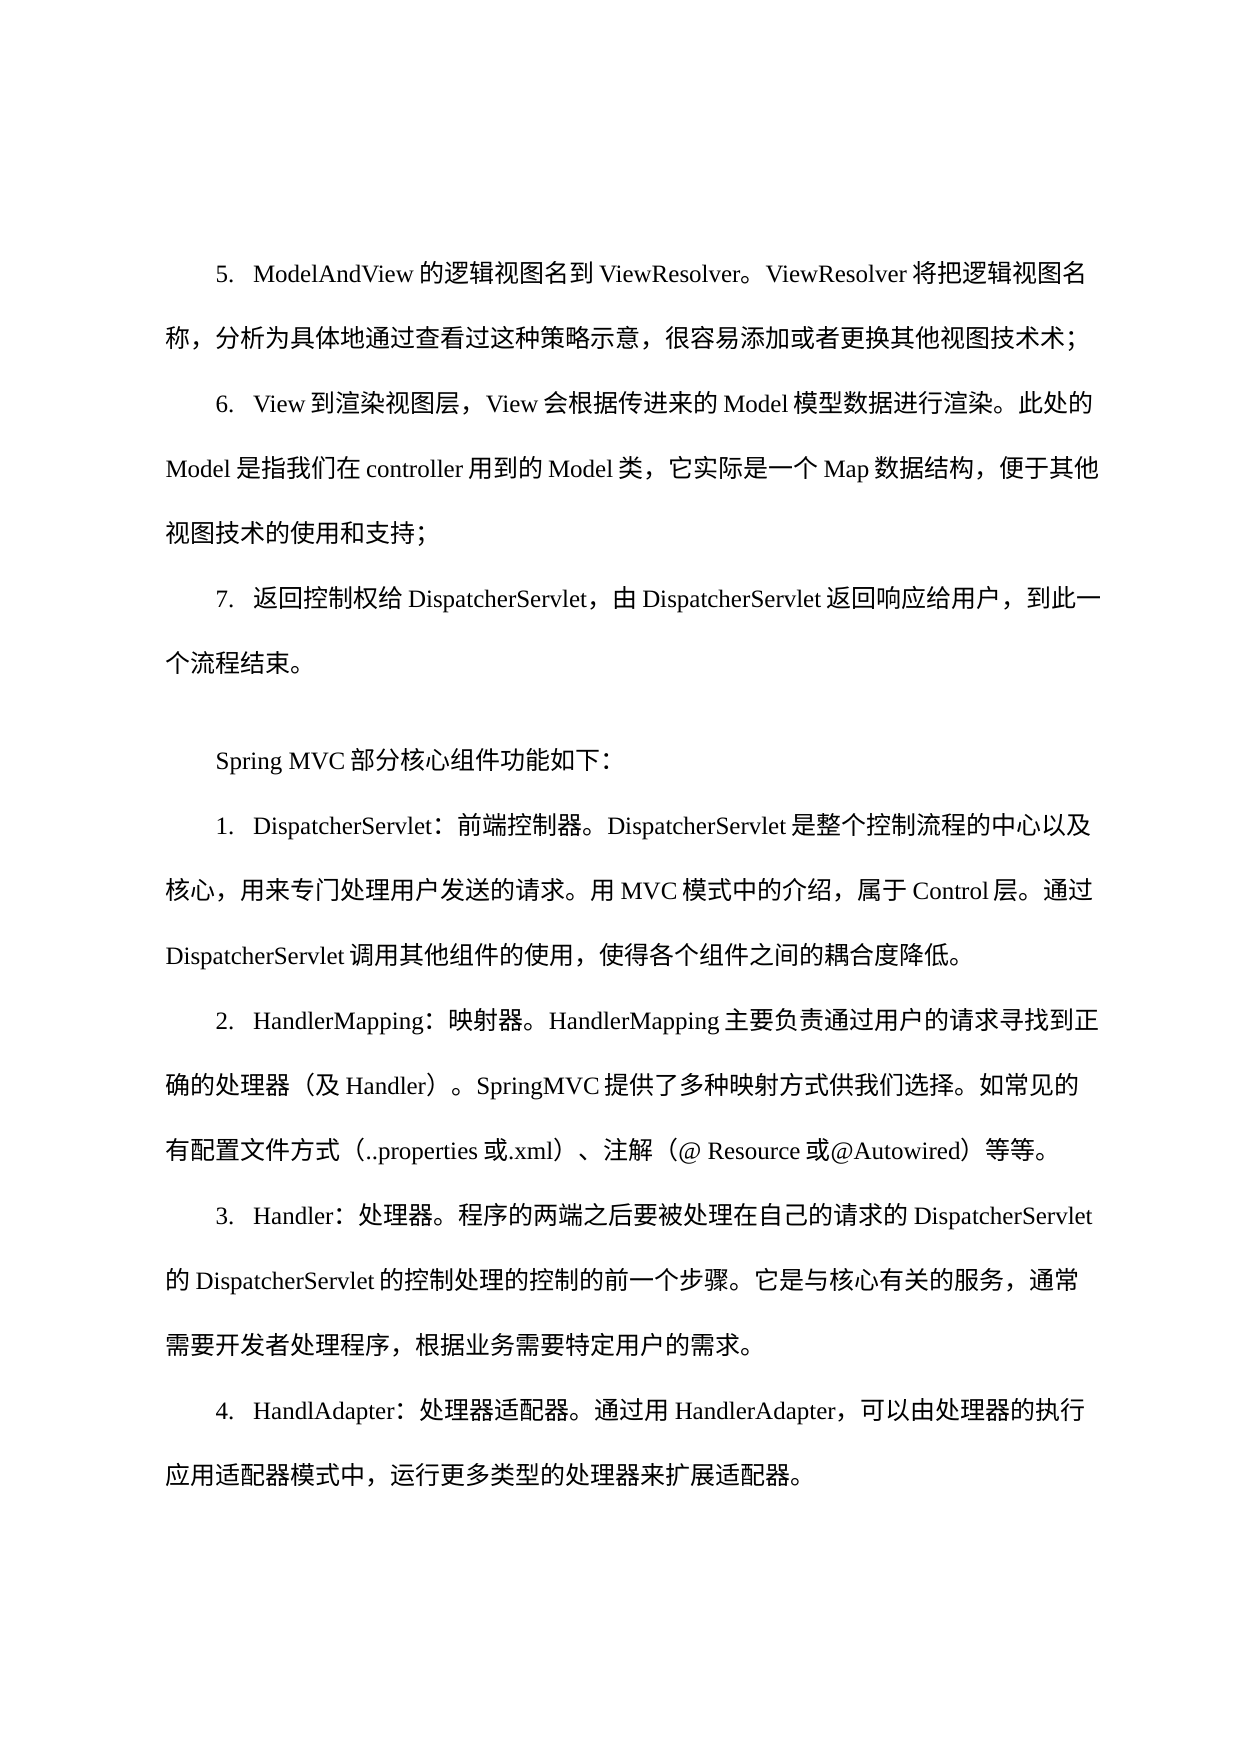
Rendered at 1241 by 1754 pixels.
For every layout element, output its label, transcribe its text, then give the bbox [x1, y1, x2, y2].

list HandlerMapping：映射器。HandlerMapping主要负责通过用户的请求寻找到正确的处理器（及Handler）。SpringMVC提供了多种映射方式供我们选择。如常见的有配置文件方式（..properties或.xml）、注解（@ Resource或@Autowired）等等。 [165, 986, 1104, 1181]
list 返回控制权给DispatcherServlet，由DispatcherServlet返回响应给用户，到此一个流程结束。 [165, 564, 1104, 694]
list View到渲染视图层，View会根据传进来的Model模型数据进行渲染。此处的Model是指我们在controller用到的Model类，它实际是一个Map数据结构，便于其他视图技术的使用和支持； [165, 369, 1104, 564]
list Handler：处理器。程序的两端之后要被处理在自己的请求的DispatcherServlet的DispatcherServlet的控制处理的控制的前一个步骤。它是与核心有关的服务，通常需要开发者处理程序，根据业务需要特定用户的需求。 [165, 1181, 1104, 1376]
list HandlAdapter：处理器适配器。通过用HandlerAdapter，可以由处理器的执行应用适配器模式中，运行更多类型的处理器来扩展适配器。 [165, 1376, 1104, 1506]
list ModelAndView的逻辑视图名到ViewResolver。ViewResolver将把逻辑视图名称，分析为具体地通过查看过这种策略示意，很容易添加或者更换其他视图技术术； [165, 239, 1104, 369]
list DispatcherServlet：前端控制器。DispatcherServlet是整个控制流程的中心以及核心，用来专门处理用户发送的请求。用MVC模式中的介绍，属于Control层。通过DispatcherServlet调用其他组件的使用，使得各个组件之间的耦合度降低。 [165, 791, 1104, 986]
text Spring MVC部分核心组件功能如下： [165, 726, 1104, 791]
